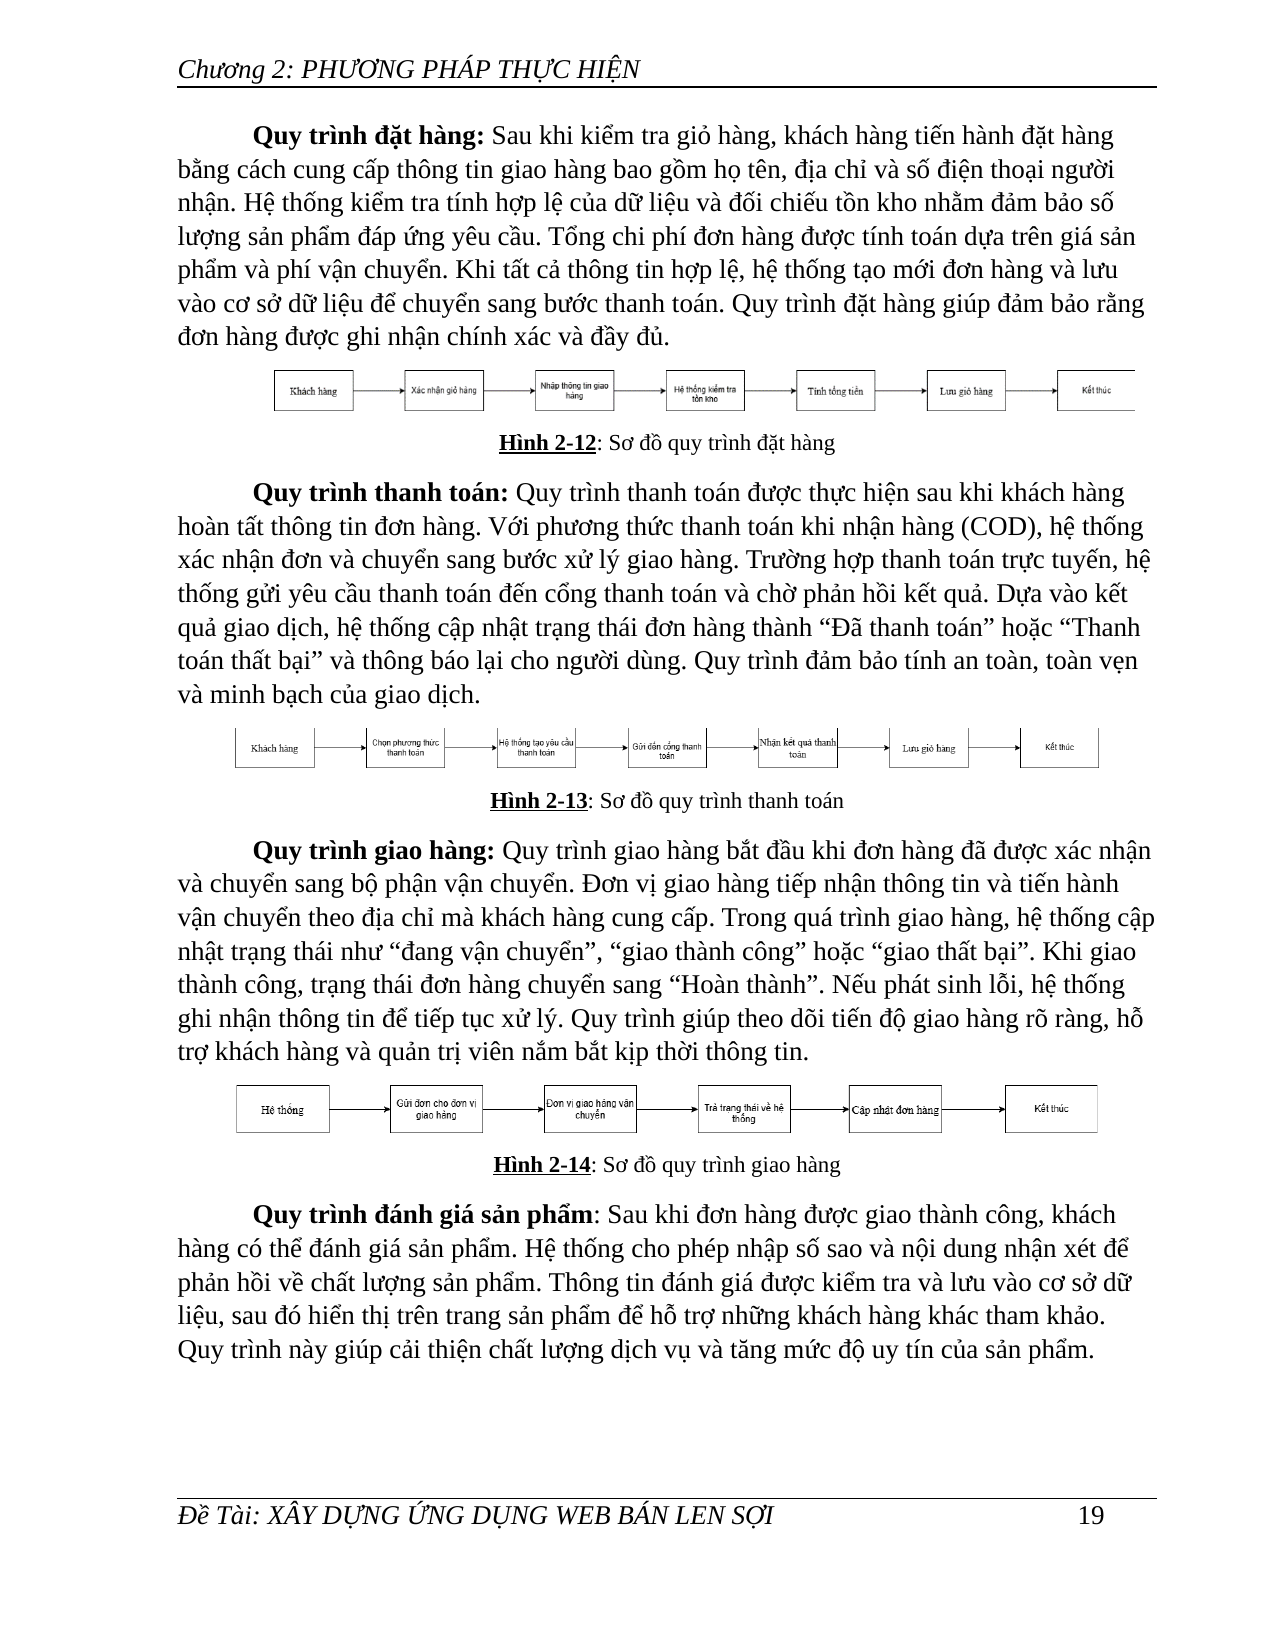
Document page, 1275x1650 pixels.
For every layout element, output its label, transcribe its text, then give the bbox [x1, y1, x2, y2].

text Quy trình đánh giá sản phẩm: Sau khi đơn hàng được giao thành công, khách hàng có thể đánh giá sản phẩm. Hệ thống cho phép nhập số sao và nội dung nhận xét để phản hồi về chất lượng sản phẩm. Thông tin đánh giá được kiểm tra và lưu vào cơ sở dữ liệu, sau đó hiển thị trên trang sản phẩm để hỗ trợ những khách hàng khác tham khảo. Quy trình này giúp cải thiện chất lượng dịch vụ và tăng mức độ uy tín của sản phẩm. [177, 1198, 1157, 1364]
text Hình 2-14: Sơ đồ quy trình giao hàng [177, 1151, 1157, 1178]
text Quy trình thanh toán: Quy trình thanh toán được thực hiện sau khi khách hàng hoàn tất thông tin đơn hàng. Với phương thức thanh toán khi nhận hàng (COD), hệ thống xác nhận đơn và chuyển sang bước xử lý giao hàng. Trường hợp thanh toán trực tuyến, hệ thống gửi yêu cầu thanh toán đến cổng thanh toán và chờ phản hồi kết quả. Dựa vào kết quả giao dịch, hệ thống cập nhật trạng thái đơn hàng thành “Đã thanh toán” hoặc “Thanh toán thất bại” và thông báo lại cho người dùng. Quy trình đảm bảo tính an toàn, toàn vẹn và minh bạch của giao dịch. [177, 477, 1157, 709]
picture [235, 728, 1099, 768]
picture [274, 370, 1135, 411]
text Hình 2-12: Sơ đồ quy trình đặt hàng [177, 429, 1157, 456]
text Hình 2-13: Sơ đồ quy trình thanh toán [177, 787, 1157, 813]
text Quy trình đặt hàng: Sau khi kiểm tra giỏ hàng, khách hàng tiến hành đặt hàng bằng cách cung cấp thông tin giao hàng bao gồm họ tên, địa chỉ và số điện thoại người nhận. Hệ thống kiểm tra tính hợp lệ của dữ liệu và đối chiếu tồn kho nhằm đảm bảo số lượng sản phẩm đáp ứng yêu cầu. Tổng chi phí đơn hàng được tính toán dựa trên giá sản phẩm và phí vận chuyển. Khi tất cả thông tin hợp lệ, hệ thống tạo mới đơn hàng và lưu vào cơ sở dữ liệu để chuyển sang bước thanh toán. Quy trình đặt hàng giúp đảm bảo rằng đơn hàng được ghi nhận chính xác và đầy đủ. [177, 119, 1157, 352]
picture [236, 1085, 1098, 1133]
text Quy trình giao hàng: Quy trình giao hàng bắt đầu khi đơn hàng đã được xác nhận và chuyển sang bộ phận vận chuyển. Đơn vị giao hàng tiếp nhận thông tin và tiến hành vận chuyển theo địa chỉ mà khách hàng cung cấp. Trong quá trình giao hàng, hệ thống cập nhật trạng thái như “đang vận chuyển”, “giao thành công” hoặc “giao thất bại”. Khi giao thành công, trạng thái đơn hàng chuyển sang “Hoàn thành”. Nếu phát sinh lỗi, hệ thống ghi nhận thông tin để tiếp tục xử lý. Quy trình giúp theo dõi tiến độ giao hàng rõ ràng, hỗ trợ khách hàng và quản trị viên nắm bắt kịp thời thông tin. [177, 834, 1157, 1066]
